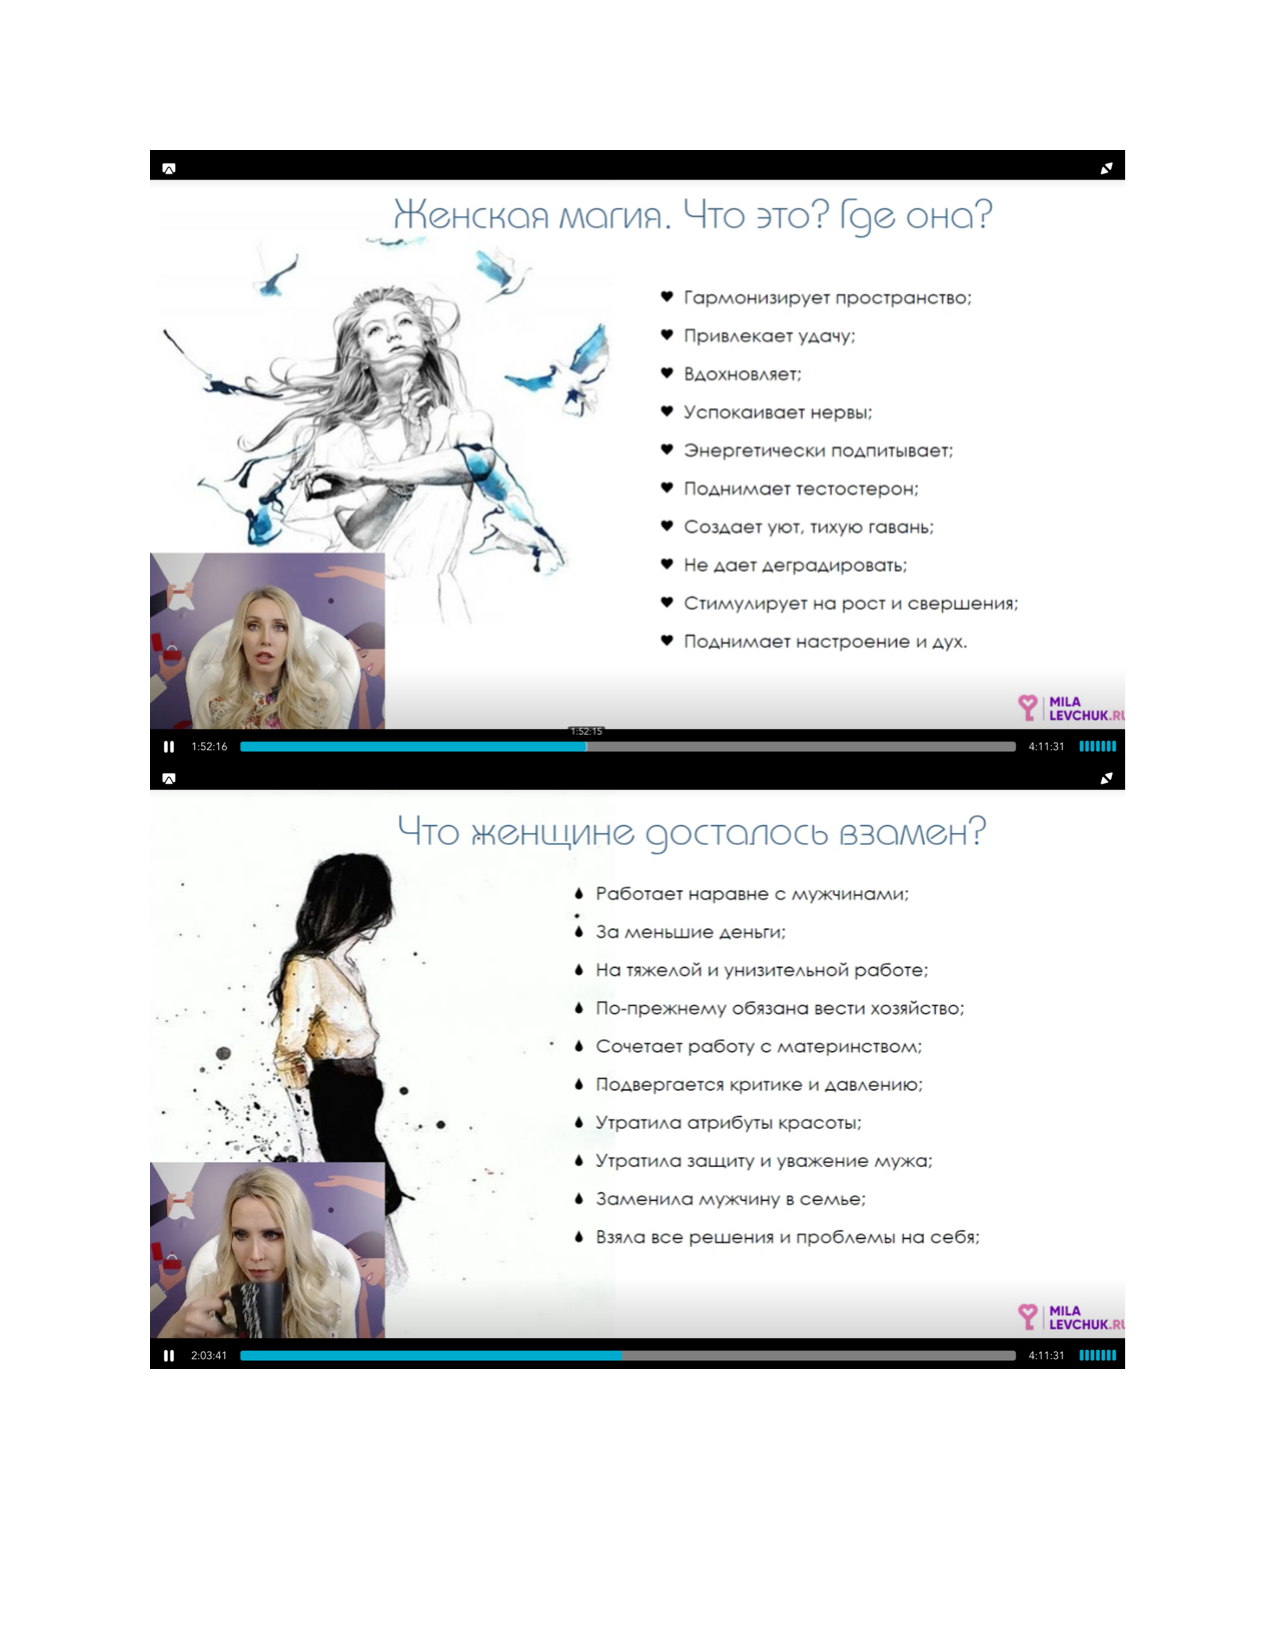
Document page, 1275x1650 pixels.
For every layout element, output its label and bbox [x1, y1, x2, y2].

picture [150, 150, 1125, 1369]
